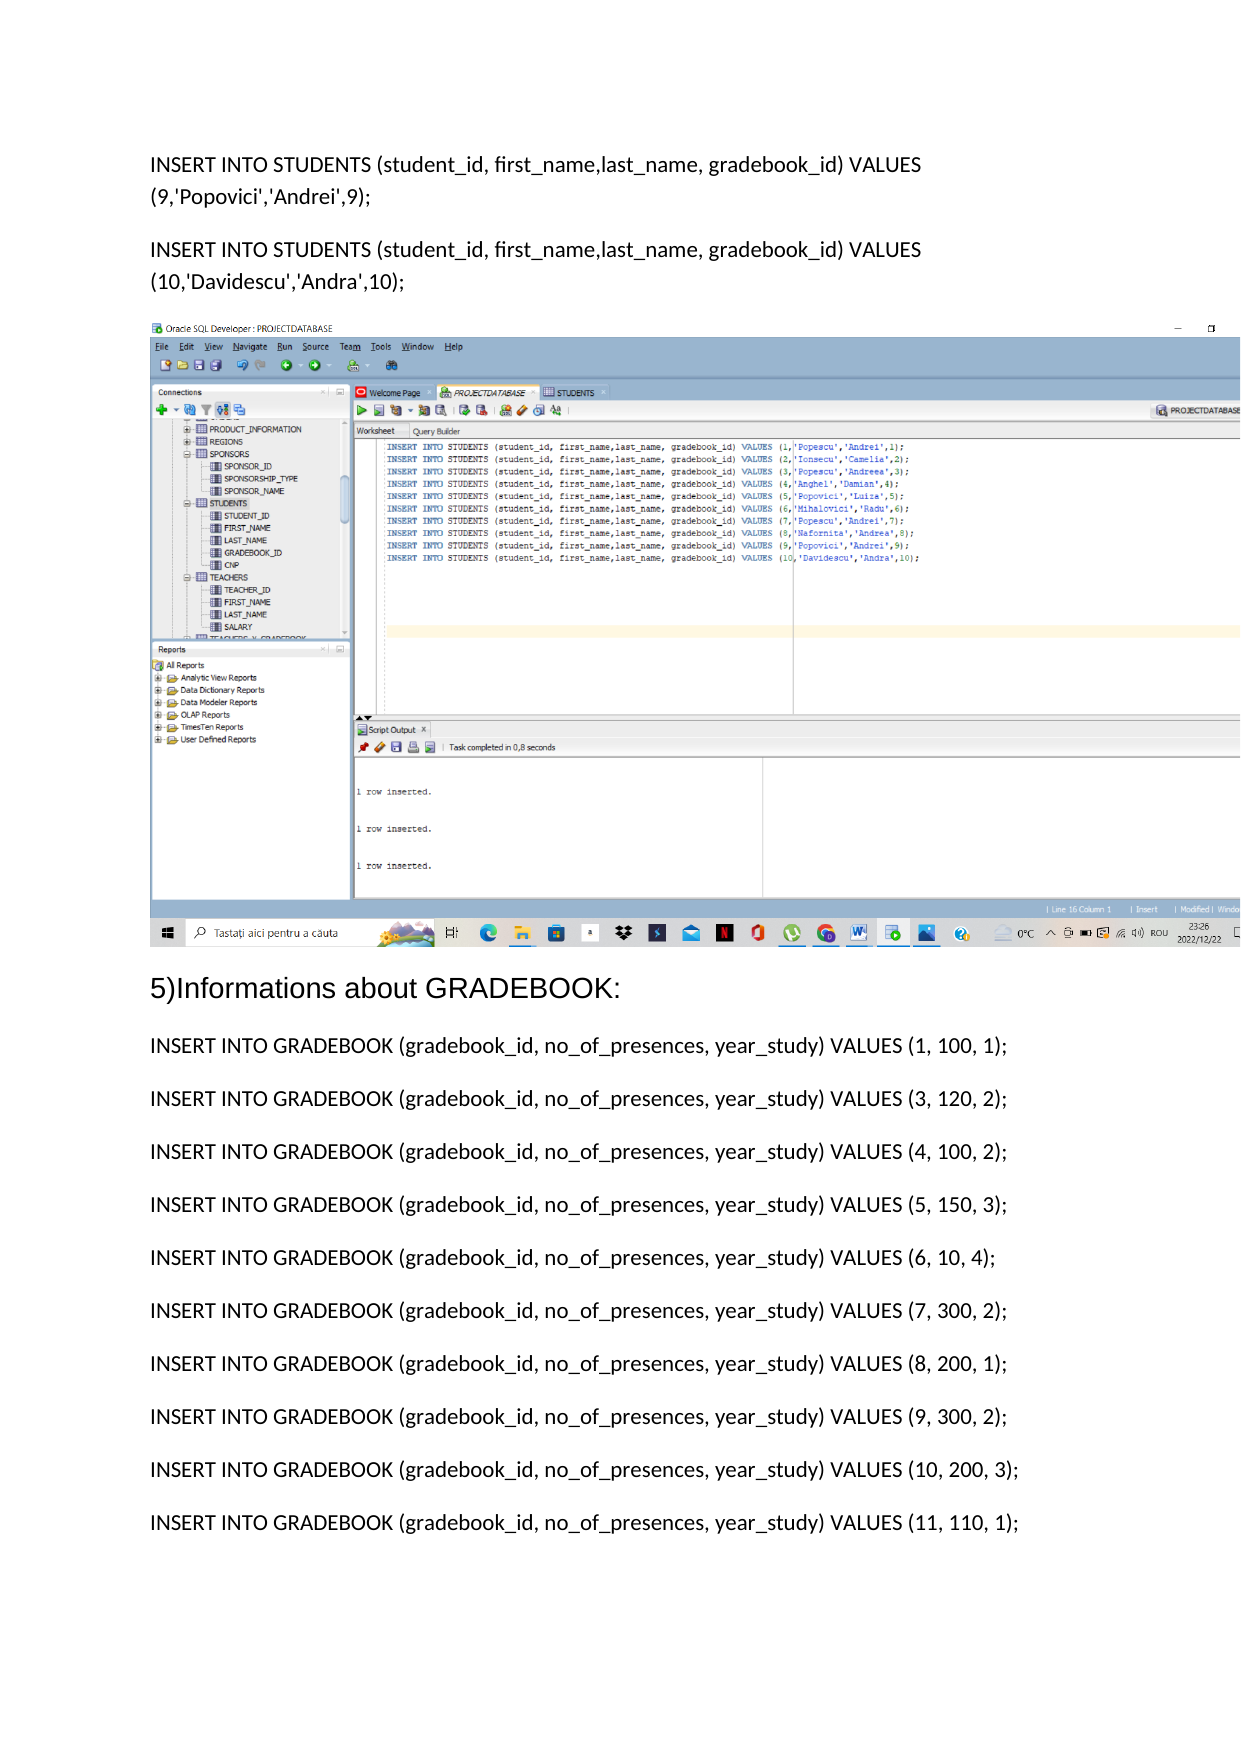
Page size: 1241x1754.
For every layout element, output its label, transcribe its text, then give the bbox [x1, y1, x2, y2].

text INSERT INTO STUDENTS (student_id, first_name,last_name, gradebook_id) VALUES (10,'Davidescu','Andra',10); [150, 235, 1090, 295]
picture [150, 320, 1241, 947]
text INSERT INTO GRADEBOOK (gradebook_id, no_of_presences, year_study) VALUES (7, 300, 2); [150, 1296, 1090, 1324]
text INSERT INTO GRADEBOOK (gradebook_id, no_of_presences, year_study) VALUES (6, 10, 4); [150, 1243, 1090, 1271]
text INSERT INTO GRADEBOOK (gradebook_id, no_of_presences, year_study) VALUES (8, 200, 1); [150, 1349, 1090, 1377]
text INSERT INTO GRADEBOOK (gradebook_id, no_of_presences, year_study) VALUES (3, 120, 2); [150, 1084, 1090, 1112]
text INSERT INTO GRADEBOOK (gradebook_id, no_of_presences, year_study) VALUES (1, 100, 1); [150, 1031, 1090, 1059]
text INSERT INTO STUDENTS (student_id, first_name,last_name, gradebook_id) VALUES (9,'Popovici','Andrei',9); [150, 150, 1090, 210]
text INSERT INTO GRADEBOOK (gradebook_id, no_of_presences, year_study) VALUES (10, 200, 3); [150, 1455, 1090, 1483]
text 5)Informations about GRADEBOOK: [150, 971, 1090, 1005]
text INSERT INTO GRADEBOOK (gradebook_id, no_of_presences, year_study) VALUES (11, 110, 1); [150, 1508, 1090, 1536]
text INSERT INTO GRADEBOOK (gradebook_id, no_of_presences, year_study) VALUES (5, 150, 3); [150, 1190, 1090, 1218]
text INSERT INTO GRADEBOOK (gradebook_id, no_of_presences, year_study) VALUES (9, 300, 2); [150, 1402, 1090, 1430]
text INSERT INTO GRADEBOOK (gradebook_id, no_of_presences, year_study) VALUES (4, 100, 2); [150, 1137, 1090, 1165]
